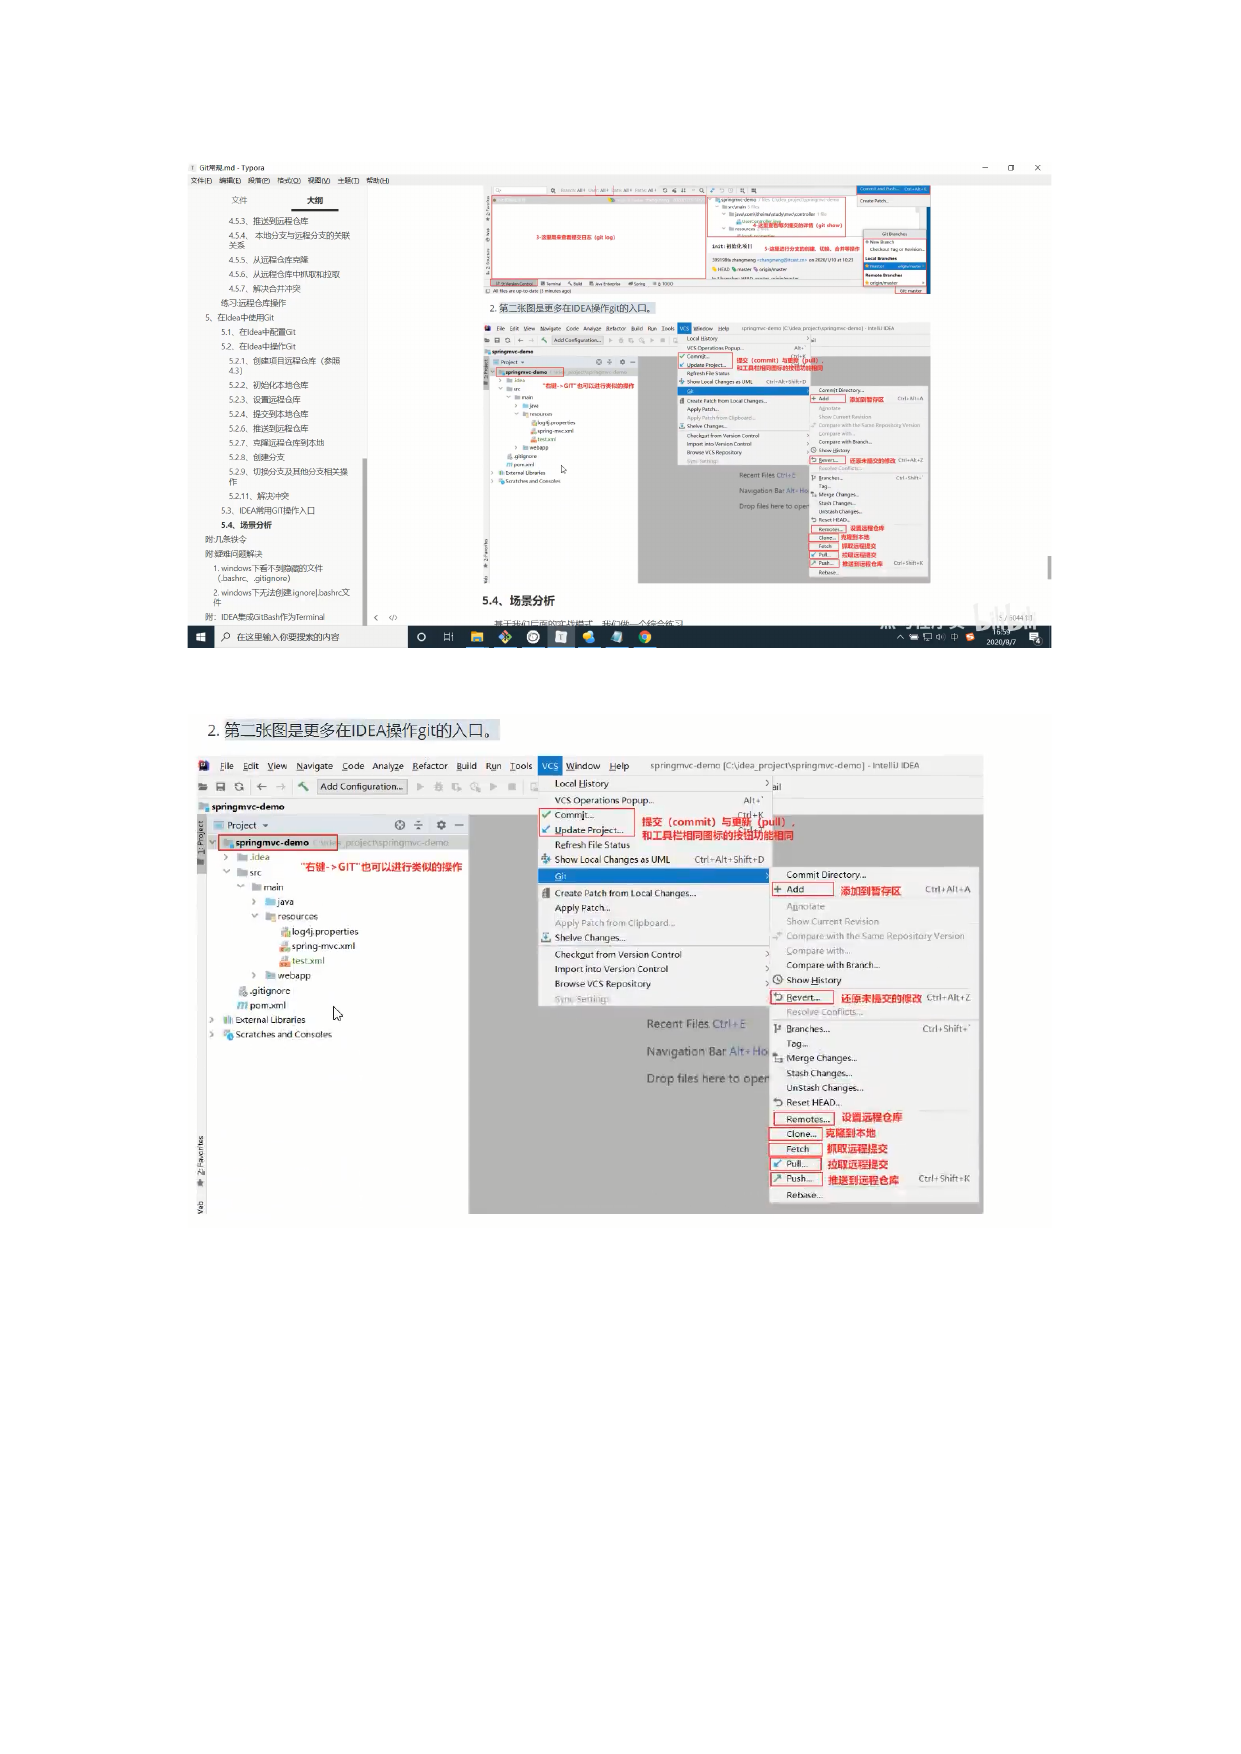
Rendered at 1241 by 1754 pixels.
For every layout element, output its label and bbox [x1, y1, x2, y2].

picture [187, 714, 1052, 1228]
picture [187, 162, 1052, 648]
